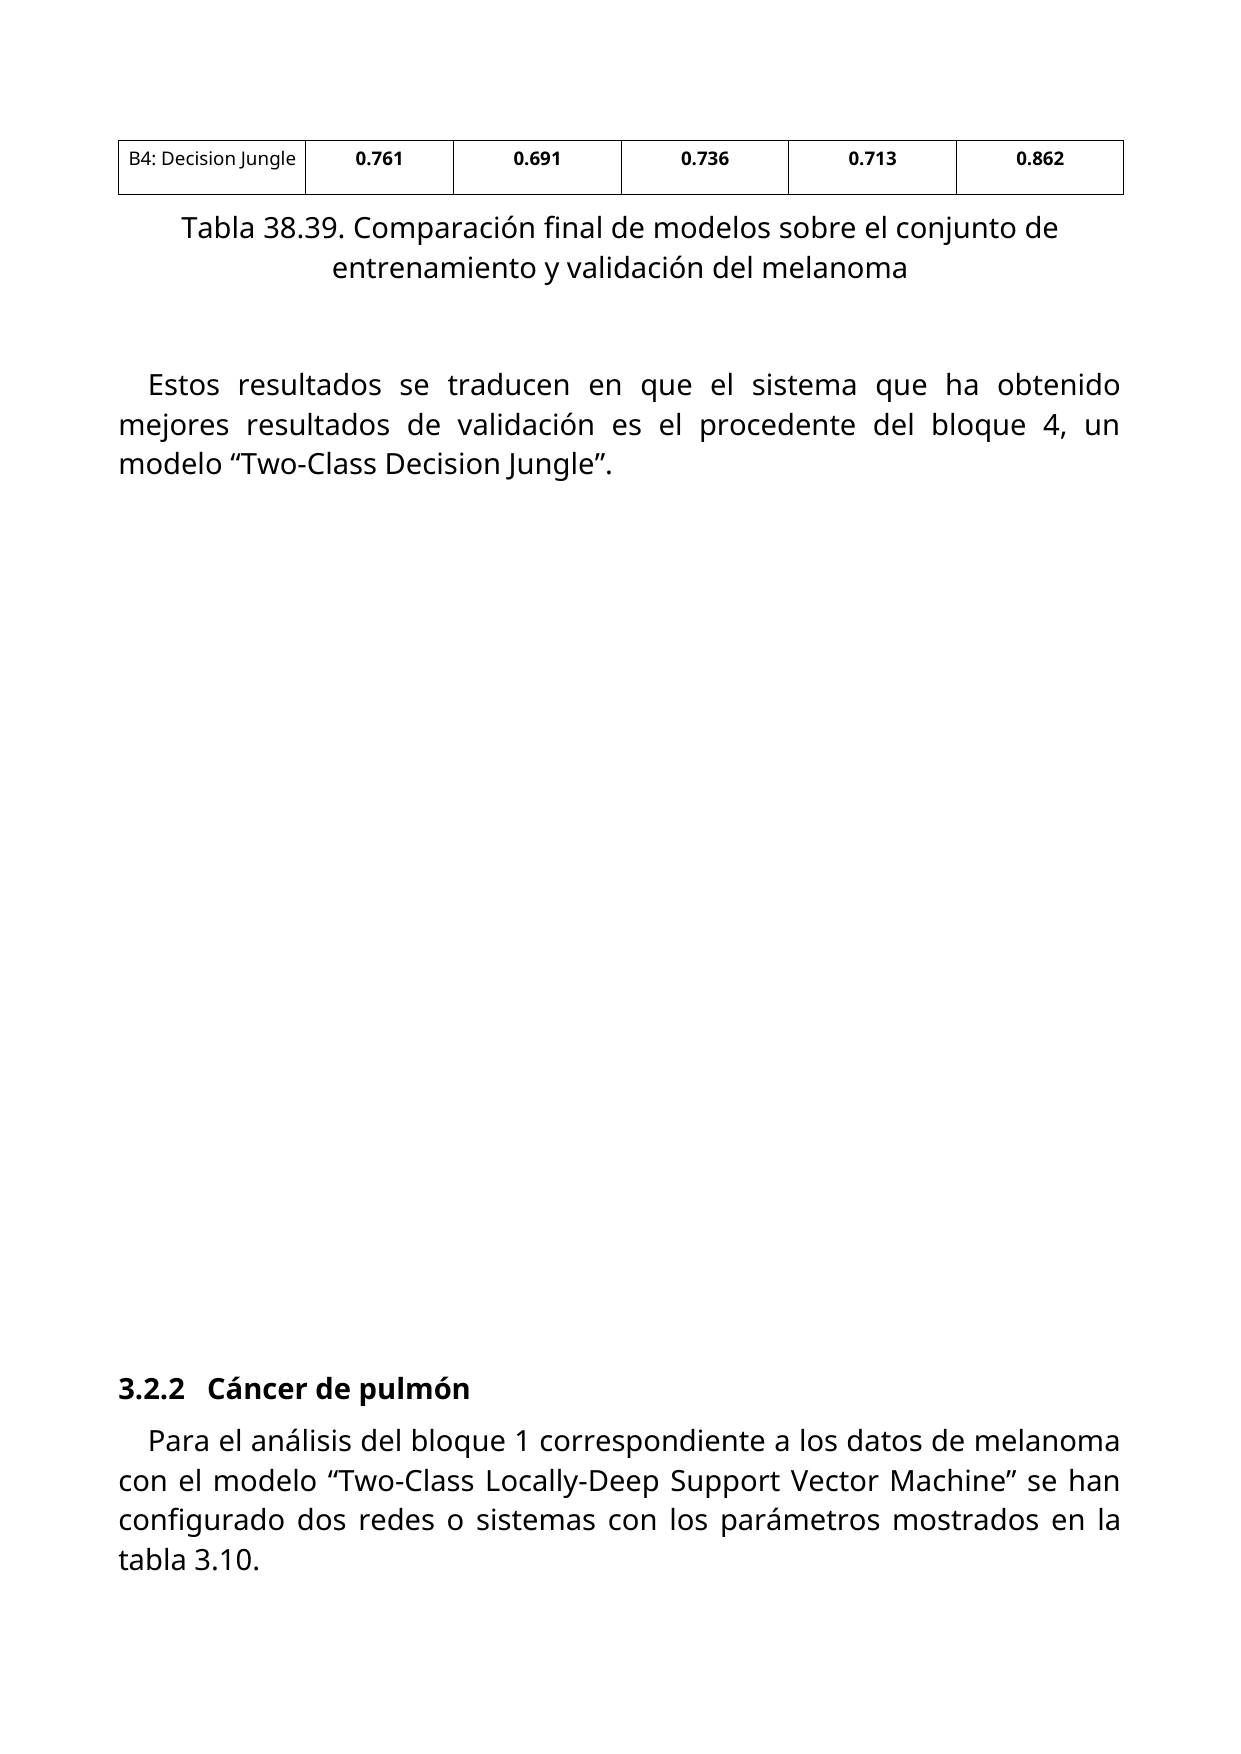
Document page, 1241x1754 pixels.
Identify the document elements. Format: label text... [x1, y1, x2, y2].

table_cell B4: Decision Jungle [119, 141, 305, 194]
table_cell 0.736 [622, 141, 788, 194]
text Para el análisis del bloque 1 correspondiente a los datos de melanoma con el modelo “Two-Class Locally-Deep Support Vector Machine” se han configurado dos redes o sistemas con los parámetros mostrados en la tabla 3.10. [118, 1420, 1122, 1579]
table_cell 0.691 [454, 141, 621, 194]
table_cell 0.761 [306, 141, 453, 194]
text Estos resultados se traducen en que el sistema que ha obtenido mejores resultados de validación es el procedente del bloque 4, un modelo “Two-Class Decision Jungle”. [118, 364, 1122, 483]
table_cell 0.862 [957, 141, 1123, 194]
subtitle Cáncer de pulmón [118, 1368, 1122, 1408]
table_cell 0.713 [789, 141, 956, 194]
